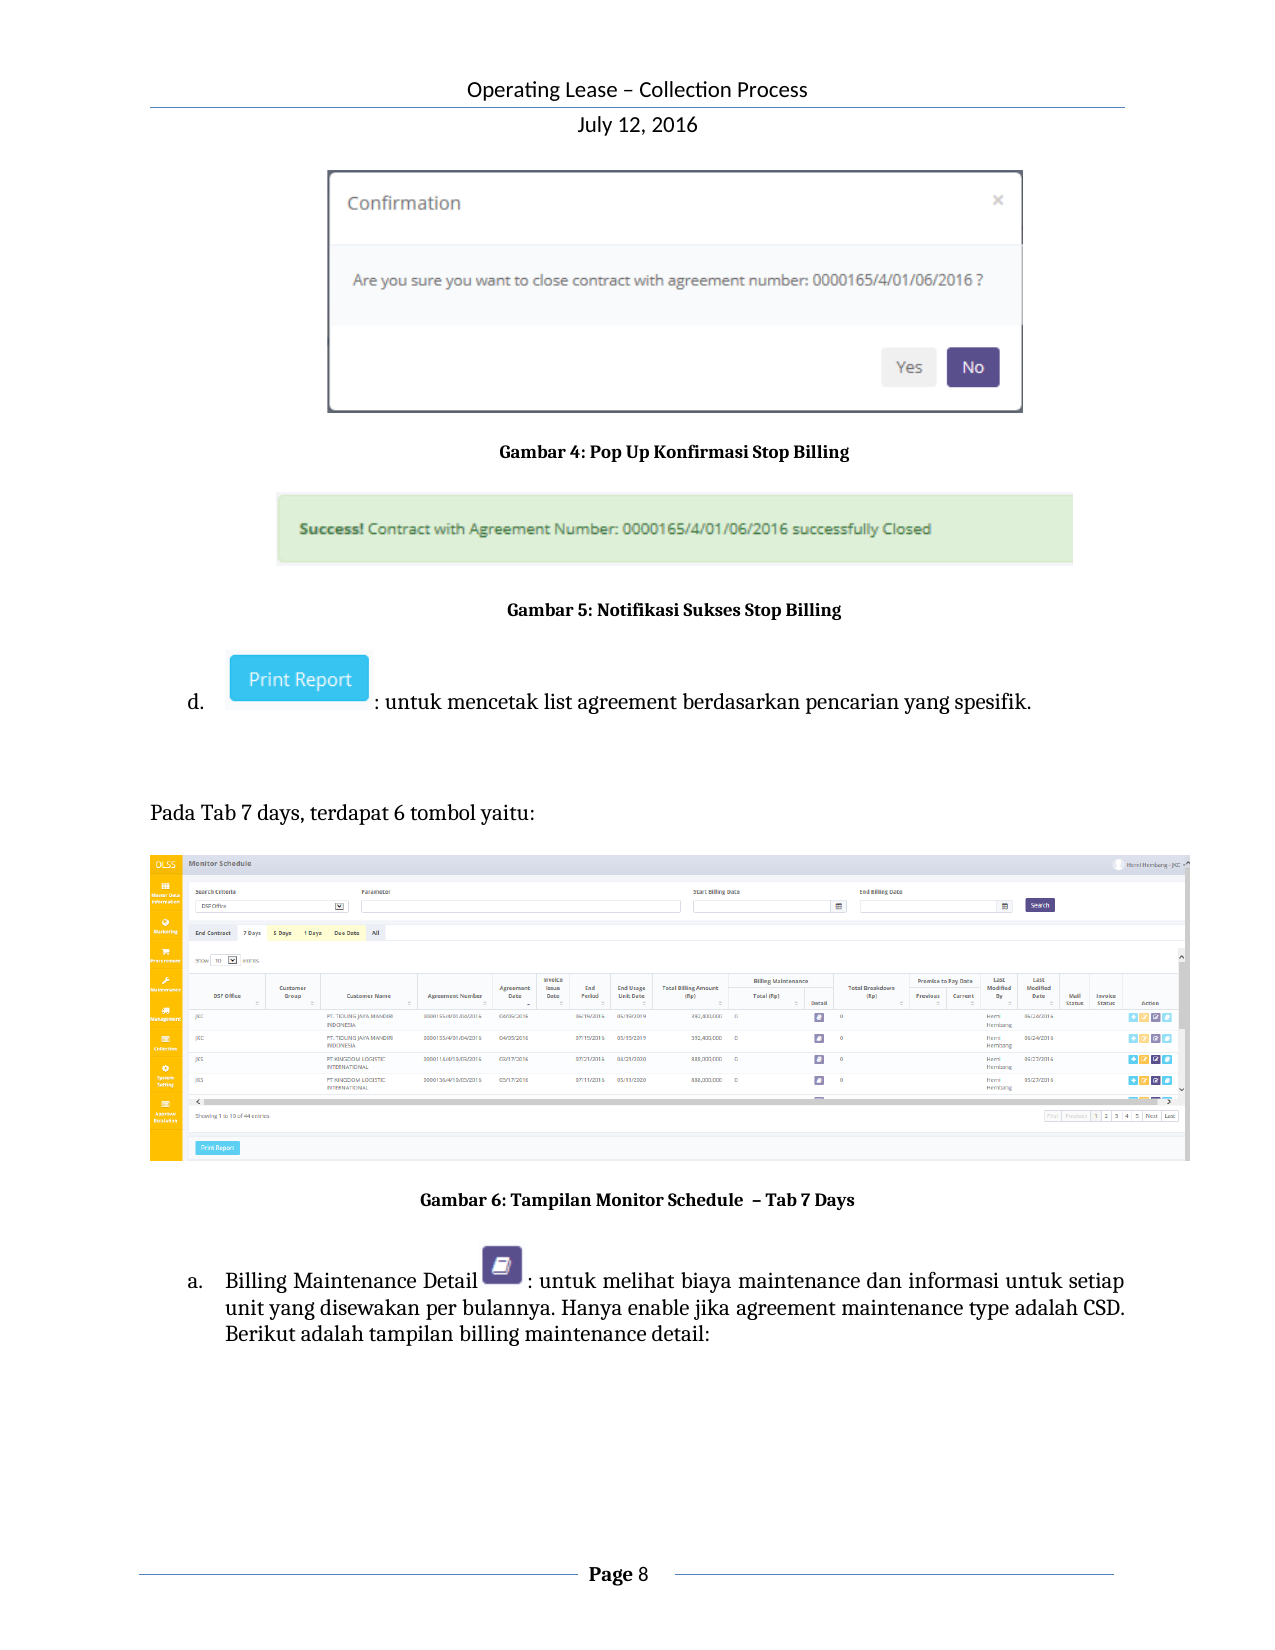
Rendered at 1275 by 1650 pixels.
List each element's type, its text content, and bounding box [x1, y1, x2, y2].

picture [276, 492, 1073, 566]
list Billing Maintenance Detail: untuk melihat biaya maintenance dan informasi untuk setiap unit yang disewakan per bulannya. Hanya enable jika agreement maintenance type adalah CSD. Berikut adalah tampilan billing maintenance detail: [187, 1241, 1125, 1347]
text Gambar 4: Pop Up Konfirmasi Stop Billing [224, 442, 1125, 464]
text Gambar 5: Notifikasi Sukses Stop Billing [224, 599, 1125, 621]
picture [150, 855, 1190, 1161]
picture [478, 1240, 527, 1289]
list : untuk mencetak list agreement berdasarkan pencarian yang spesifik. [187, 650, 1125, 715]
text Pada Tab 7 days, terdapat 6 tombol yaitu: [150, 800, 1125, 826]
picture [327, 170, 1023, 413]
text Gambar 6: Tampilan Monitor Schedule – Tab 7 Days [150, 1190, 1125, 1211]
picture [225, 650, 374, 710]
